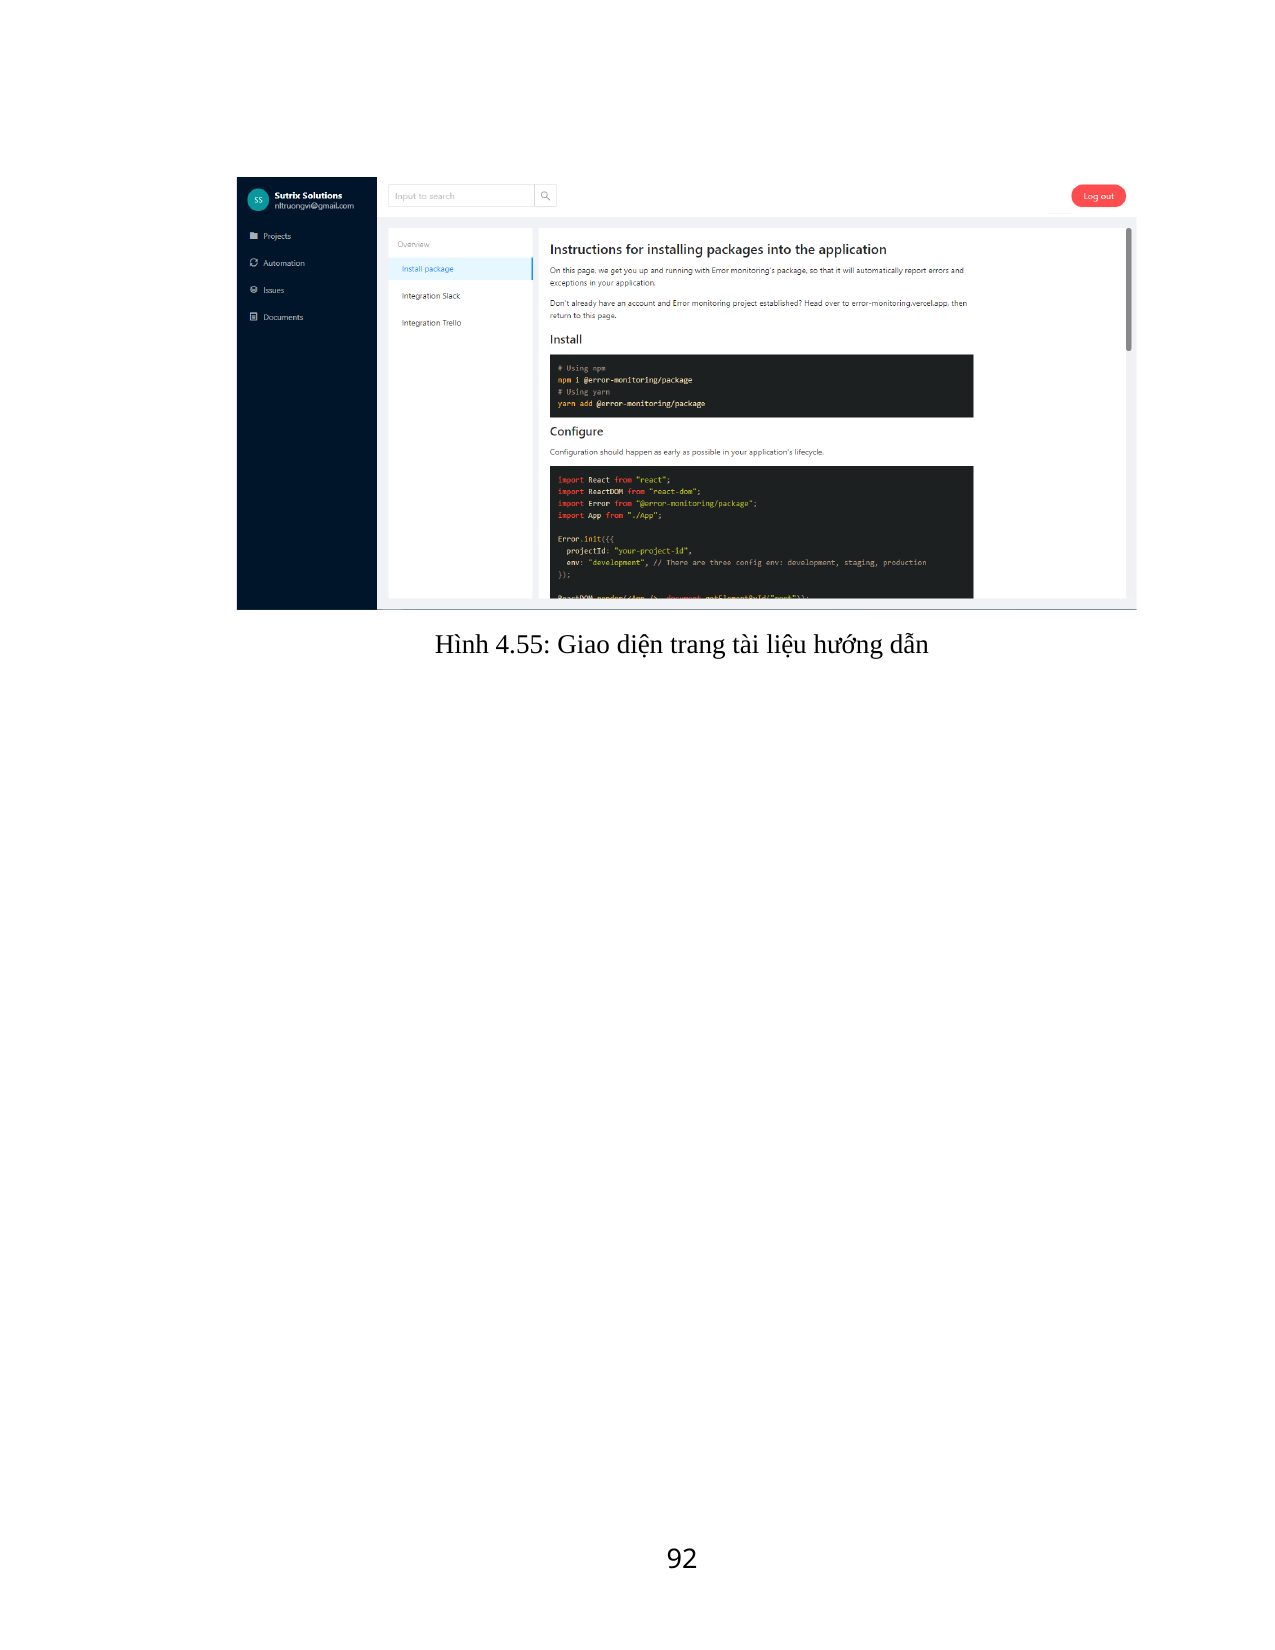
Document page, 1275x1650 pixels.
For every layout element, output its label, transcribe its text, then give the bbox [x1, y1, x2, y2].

picture [236, 177, 1137, 610]
